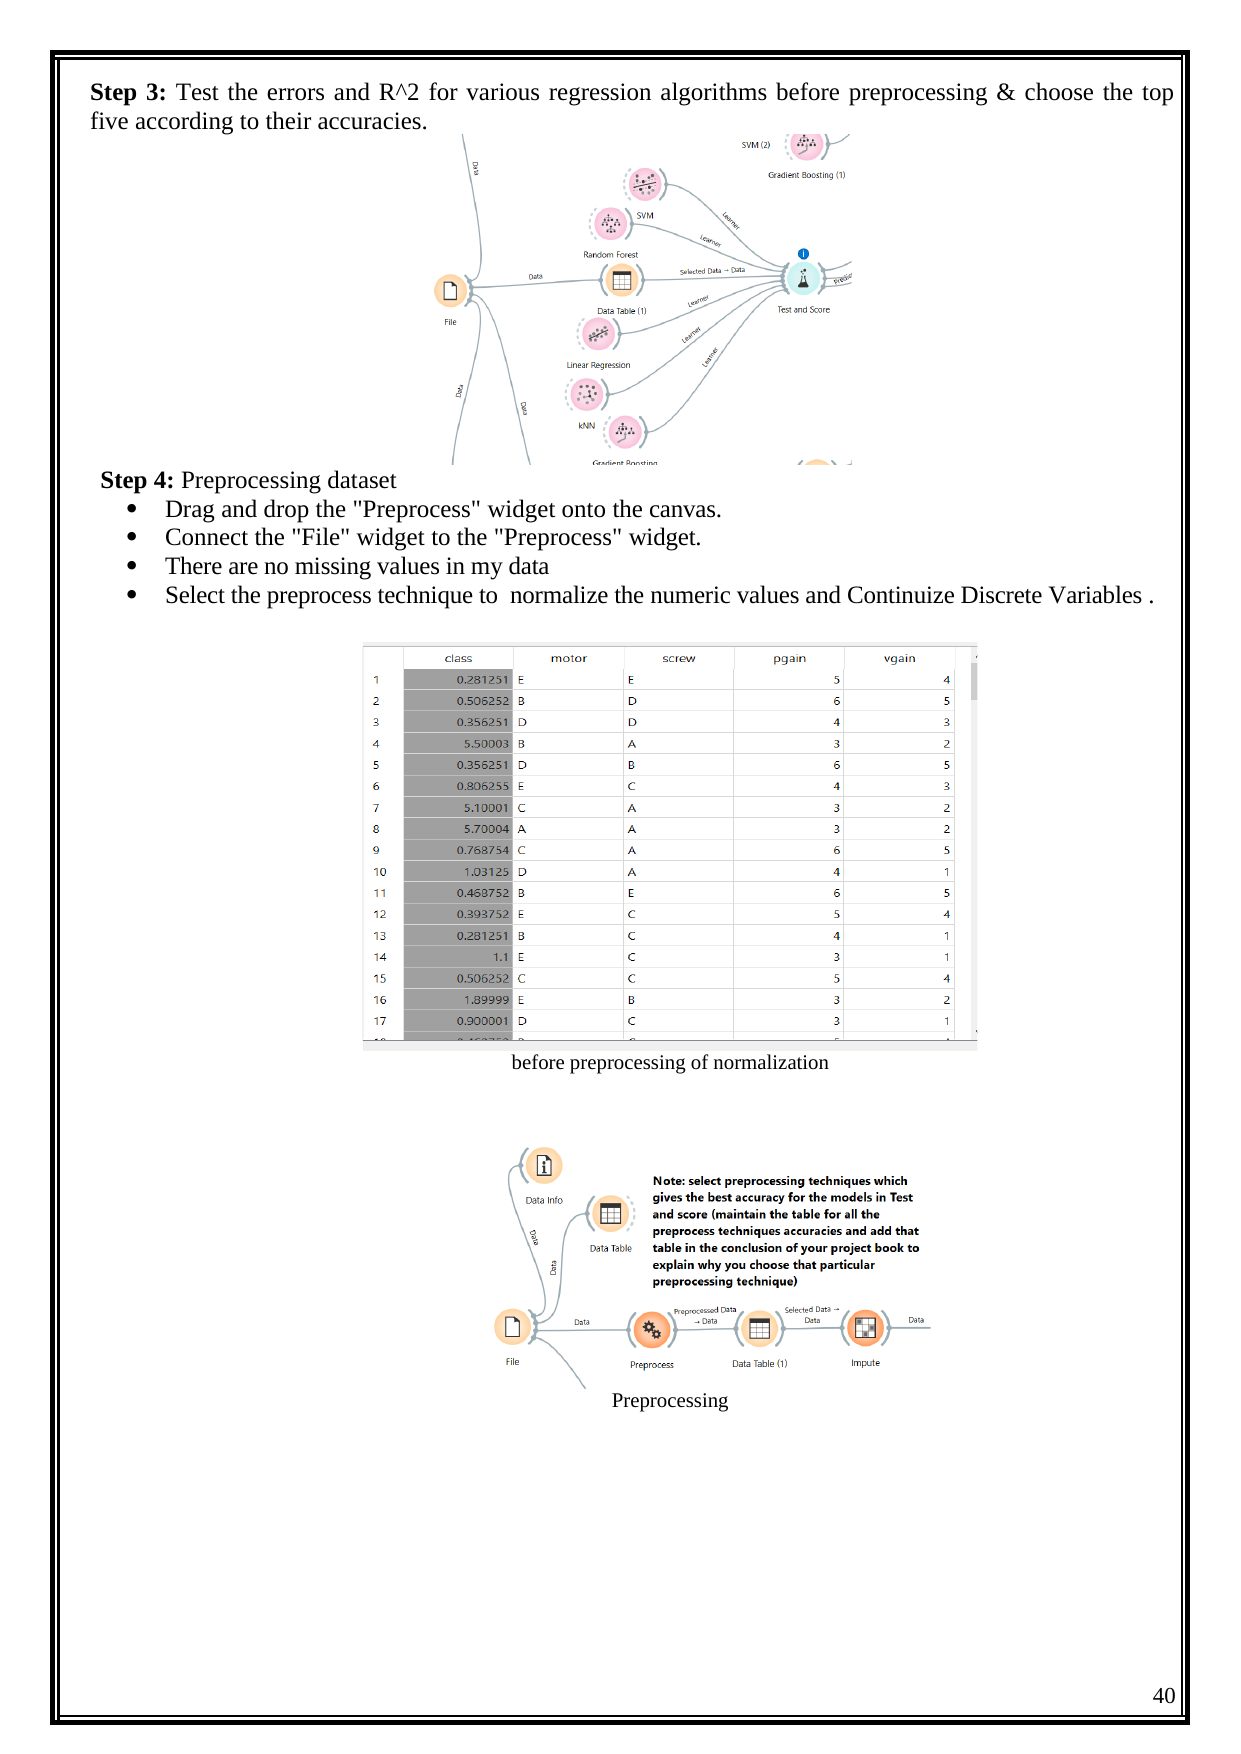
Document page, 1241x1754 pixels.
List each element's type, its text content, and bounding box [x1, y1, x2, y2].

picture [423, 134, 852, 465]
text before preprocessing of normalization [165, 1050, 1176, 1074]
picture [481, 1139, 931, 1389]
text Preprocessing [165, 1388, 1176, 1412]
list There are no missing values in my data [127, 551, 1176, 580]
subtitle Step 3: Test the errors and R^2 for various regression algorithms before preprocessing & choose the top five according to their accuracies. [90, 77, 1176, 135]
subtitle Step 4: Preprocessing dataset [100, 465, 1176, 494]
list Select the preprocess technique to normalize the numeric values and Continuize Discrete Variables . [127, 580, 1176, 609]
picture [362, 642, 978, 1051]
list Connect the "File" widget to the "Preprocess" widget. [127, 522, 1176, 551]
list Drag and drop the "Preprocess" widget onto the canvas. [127, 494, 1176, 522]
